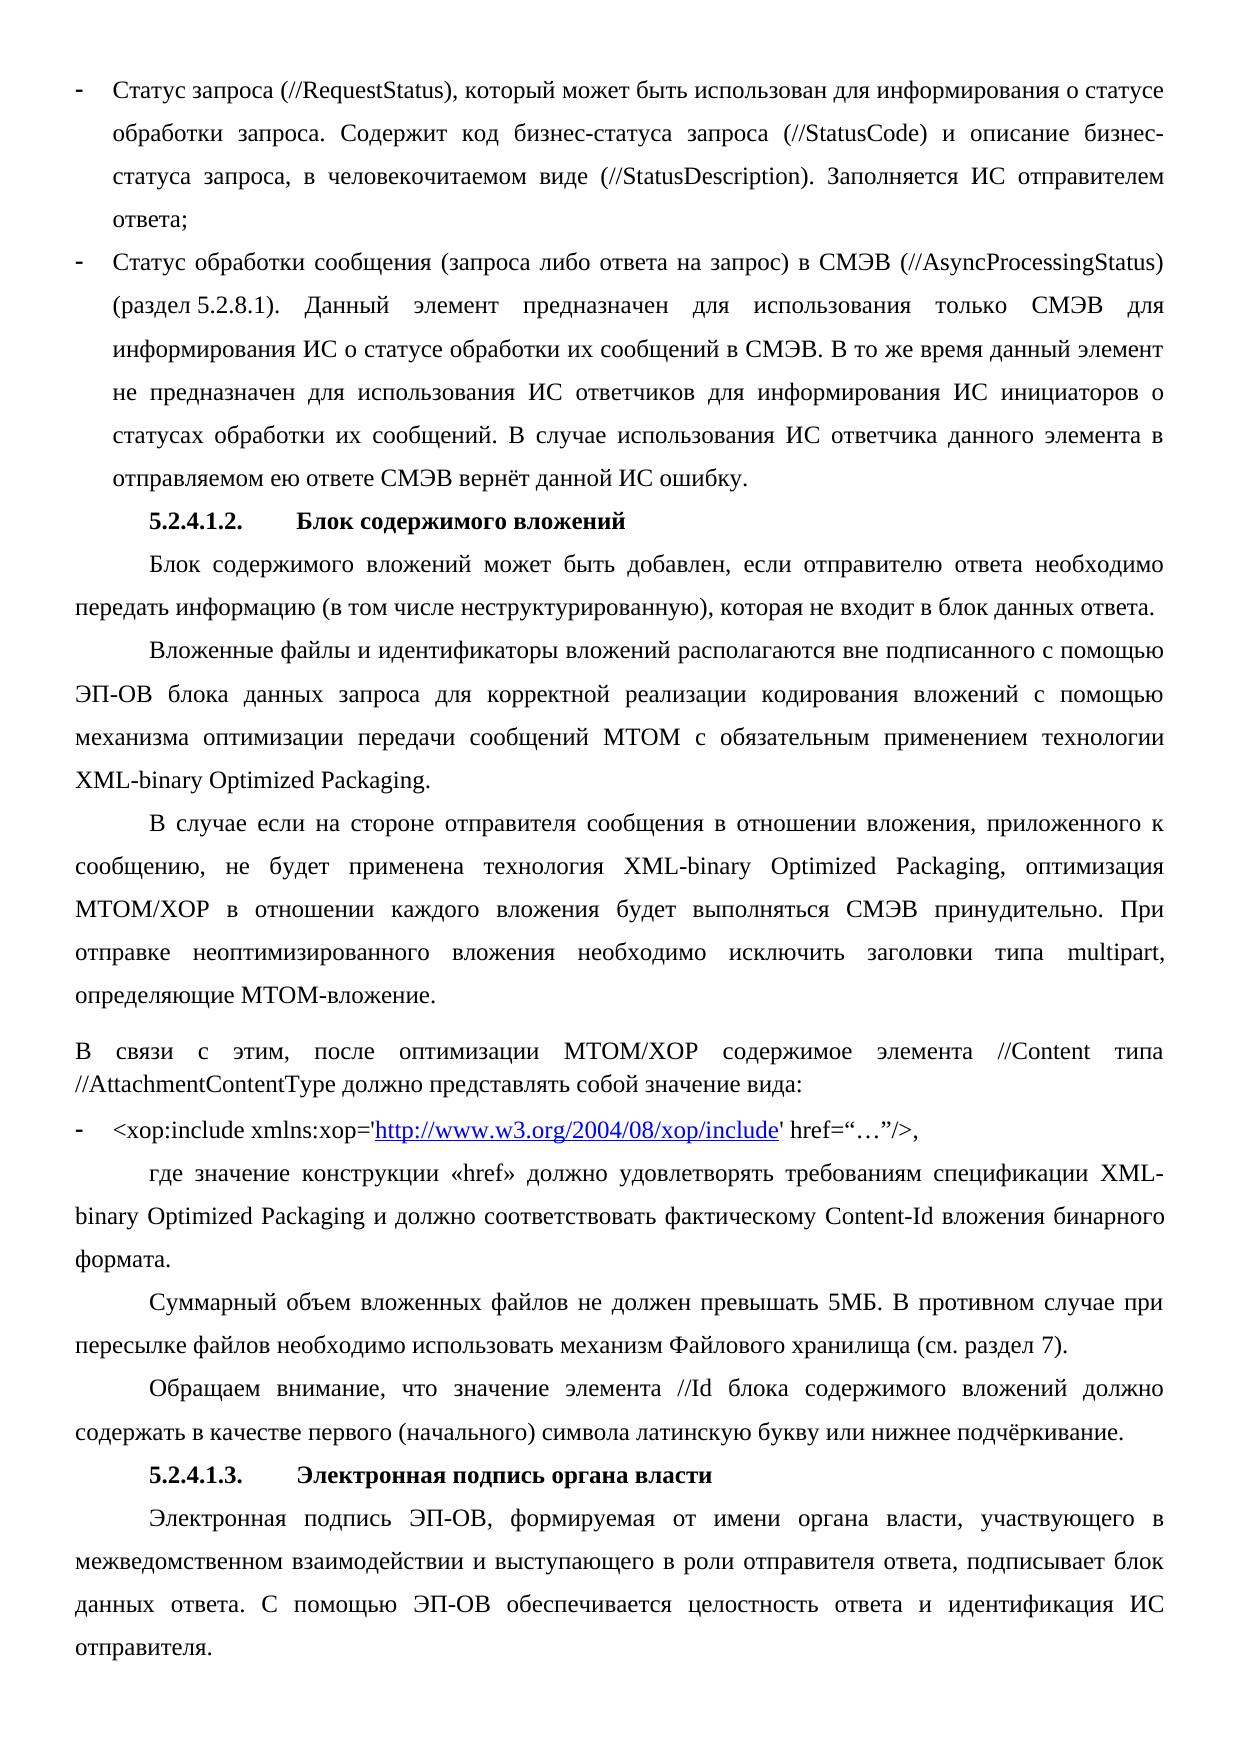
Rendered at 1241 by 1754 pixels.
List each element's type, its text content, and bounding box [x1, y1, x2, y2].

text В случае если на стороне отправителя сообщения в отношении вложения, приложенного к сообщению, не будет применена технология XML-binary Optimized Packaging, оптимизация MTOM/XOP в отношении каждого вложения будет выполняться СМЭВ принудительно. При отправке неоптимизированного вложения необходимо исключить заголовки типа multipart, определяющие МТОМ-вложение. [75, 808, 1165, 1009]
text где значение конструкции «href» должно удовлетворять требованиям спецификации XML-binary Optimized Packaging и должно соответствовать фактическому Content-Id вложения бинарного формата. [75, 1158, 1165, 1273]
text Обращаем внимание, что значение элемента //Id блока содержимого вложений должно содержать в качестве первого (начального) символа латинскую букву или нижнее подчёркивание. [75, 1373, 1165, 1445]
text Электронная подпись органа власти [75, 1460, 1165, 1488]
text Электронная подпись ЭП-ОВ, формируемая от имени органа власти, участвующего в межведомственном взаимодействии и выступающего в роли отправителя ответа, подписывает блок данных ответа. С помощью ЭП-ОВ обеспечивается целостность ответа и идентификация ИС отправителя. [75, 1503, 1165, 1661]
text Статус обработки сообщения (запроса либо ответа на запрос) в СМЭВ (//AsyncProcessingStatus) (раздел 5.2.8.1). Данный элемент предназначен для использования только СМЭВ для информирования ИС о статусе обработки их сообщений в СМЭВ. В то же время данный элемент не предназначен для использования ИС ответчиков для информирования ИС инициаторов о статусах обработки их сообщений. В случае использования ИС ответчика данного элемента в отправляемом ею ответе СМЭВ вернёт данной ИС ошибку. [75, 247, 1165, 492]
text Статус запроса (//RequestStatus), который может быть использован для информирования о статусе обработки запроса. Содержит код бизнес-статуса запроса (//StatusCode) и описание бизнес-статуса запроса, в человекочитаемом виде (//StatusDescription). Заполняется ИС отправителем ответа; [75, 75, 1165, 233]
text Суммарный объем вложенных файлов не должен превышать 5МБ. В противном случае при пересылке файлов необходимо использовать механизм Файлового хранилища (см. раздел 7). [75, 1287, 1165, 1359]
text Блок содержимого вложений может быть добавлен, если отправителю ответа необходимо передать информацию (в том числе неструктурированную), которая не входит в блок данных ответа. [75, 549, 1165, 621]
text <xop:include xmlns:xop='http://www.w3.org/2004/08/xop/include' href=“…”/>, [75, 1115, 1165, 1143]
text Блок содержимого вложений [75, 506, 1165, 535]
text В связи с этим, после оптимизации MTOM/XOP содержимое элемента //Content типа //AttachmentContentType должно представлять собой значение вида: [75, 1036, 1165, 1098]
text Вложенные файлы и идентификаторы вложений располагаются вне подписанного с помощью ЭП-ОВ блока данных запроса для корректной реализации кодирования вложений с помощью механизма оптимизации передачи сообщений MTOM с обязательным применением технологии XML-binary Optimized Packaging. [75, 636, 1165, 794]
